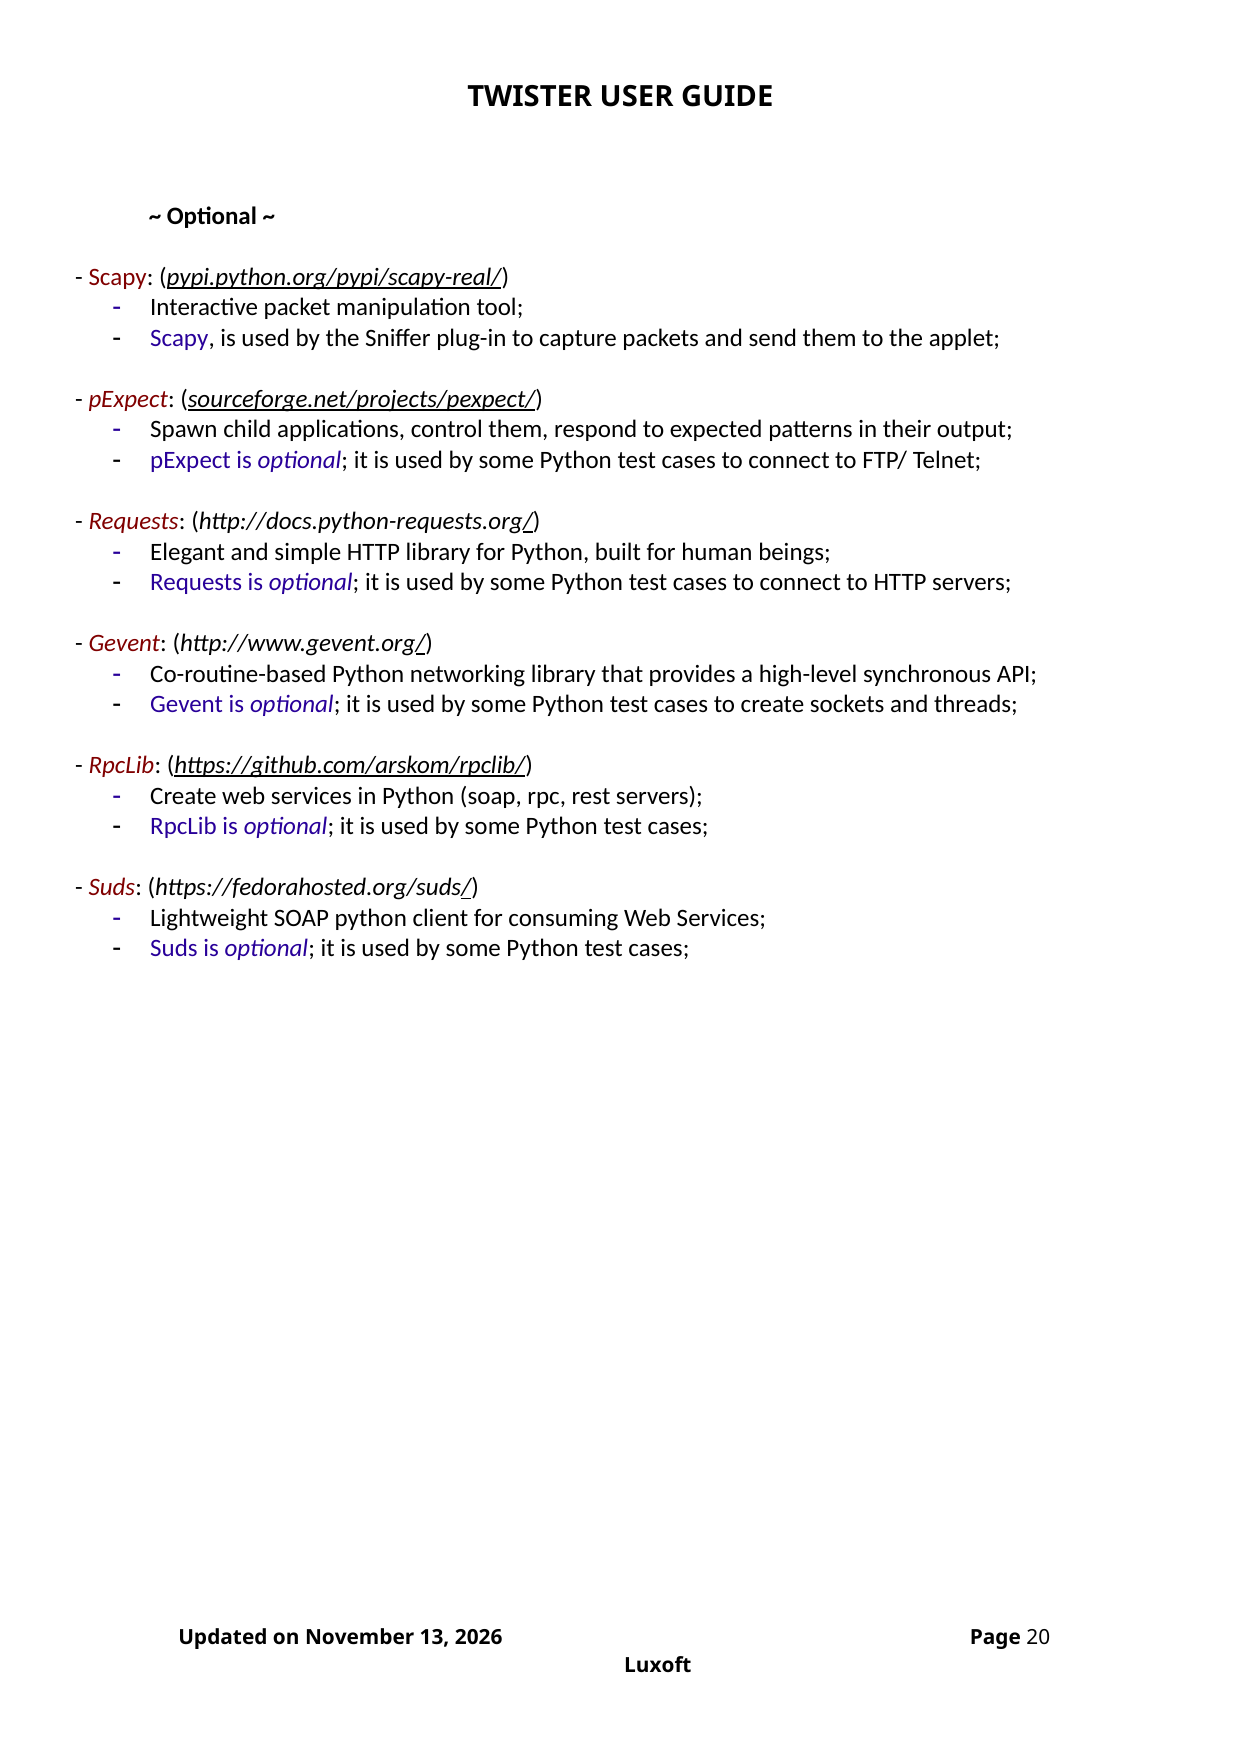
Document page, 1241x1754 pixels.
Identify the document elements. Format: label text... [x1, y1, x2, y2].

list Elegant and simple HTTP library for Python, built for human beings; [112, 536, 1165, 566]
list Scapy, is used by the Sniffer plug-in to capture packets and send them to the applet; [112, 322, 1165, 353]
list Interactive packet manipulation tool; [112, 292, 1165, 322]
text - Suds: (https://fedorahosted.org/suds/) [75, 871, 1165, 902]
text ~ Optional ~ [75, 200, 1165, 231]
list Requests is optional; it is used by some Python test cases to connect to HTTP servers; [112, 566, 1165, 597]
list Suds is optional; it is used by some Python test cases; [112, 932, 1165, 963]
text - pExpect: (sourceforge.net/projects/pexpect/) [75, 383, 1165, 414]
list Gevent is optional; it is used by some Python test cases to create sockets and threads; [112, 688, 1165, 719]
list Lightweight SOAP python client for consuming Web Services; [112, 902, 1165, 932]
list pExpect is optional; it is used by some Python test cases to connect to FTP/ Telnet; [112, 444, 1165, 475]
list Co-routine-based Python networking library that provides a high-level synchronous API; [112, 658, 1165, 688]
text - RpcLib: (https://github.com/arskom/rpclib/) [75, 749, 1165, 780]
list Spawn child applications, control them, respond to expected patterns in their output; [112, 414, 1165, 444]
list RpcLib is optional; it is used by some Python test cases; [112, 810, 1165, 841]
text - Requests: (http://docs.python-requests.org/) [75, 505, 1165, 536]
list Create web services in Python (soap, rpc, rest servers); [112, 780, 1165, 810]
text - Gevent: (http://www.gevent.org/) [75, 627, 1165, 658]
text - Scapy: (pypi.python.org/pypi/scapy-real/) [75, 261, 1165, 292]
